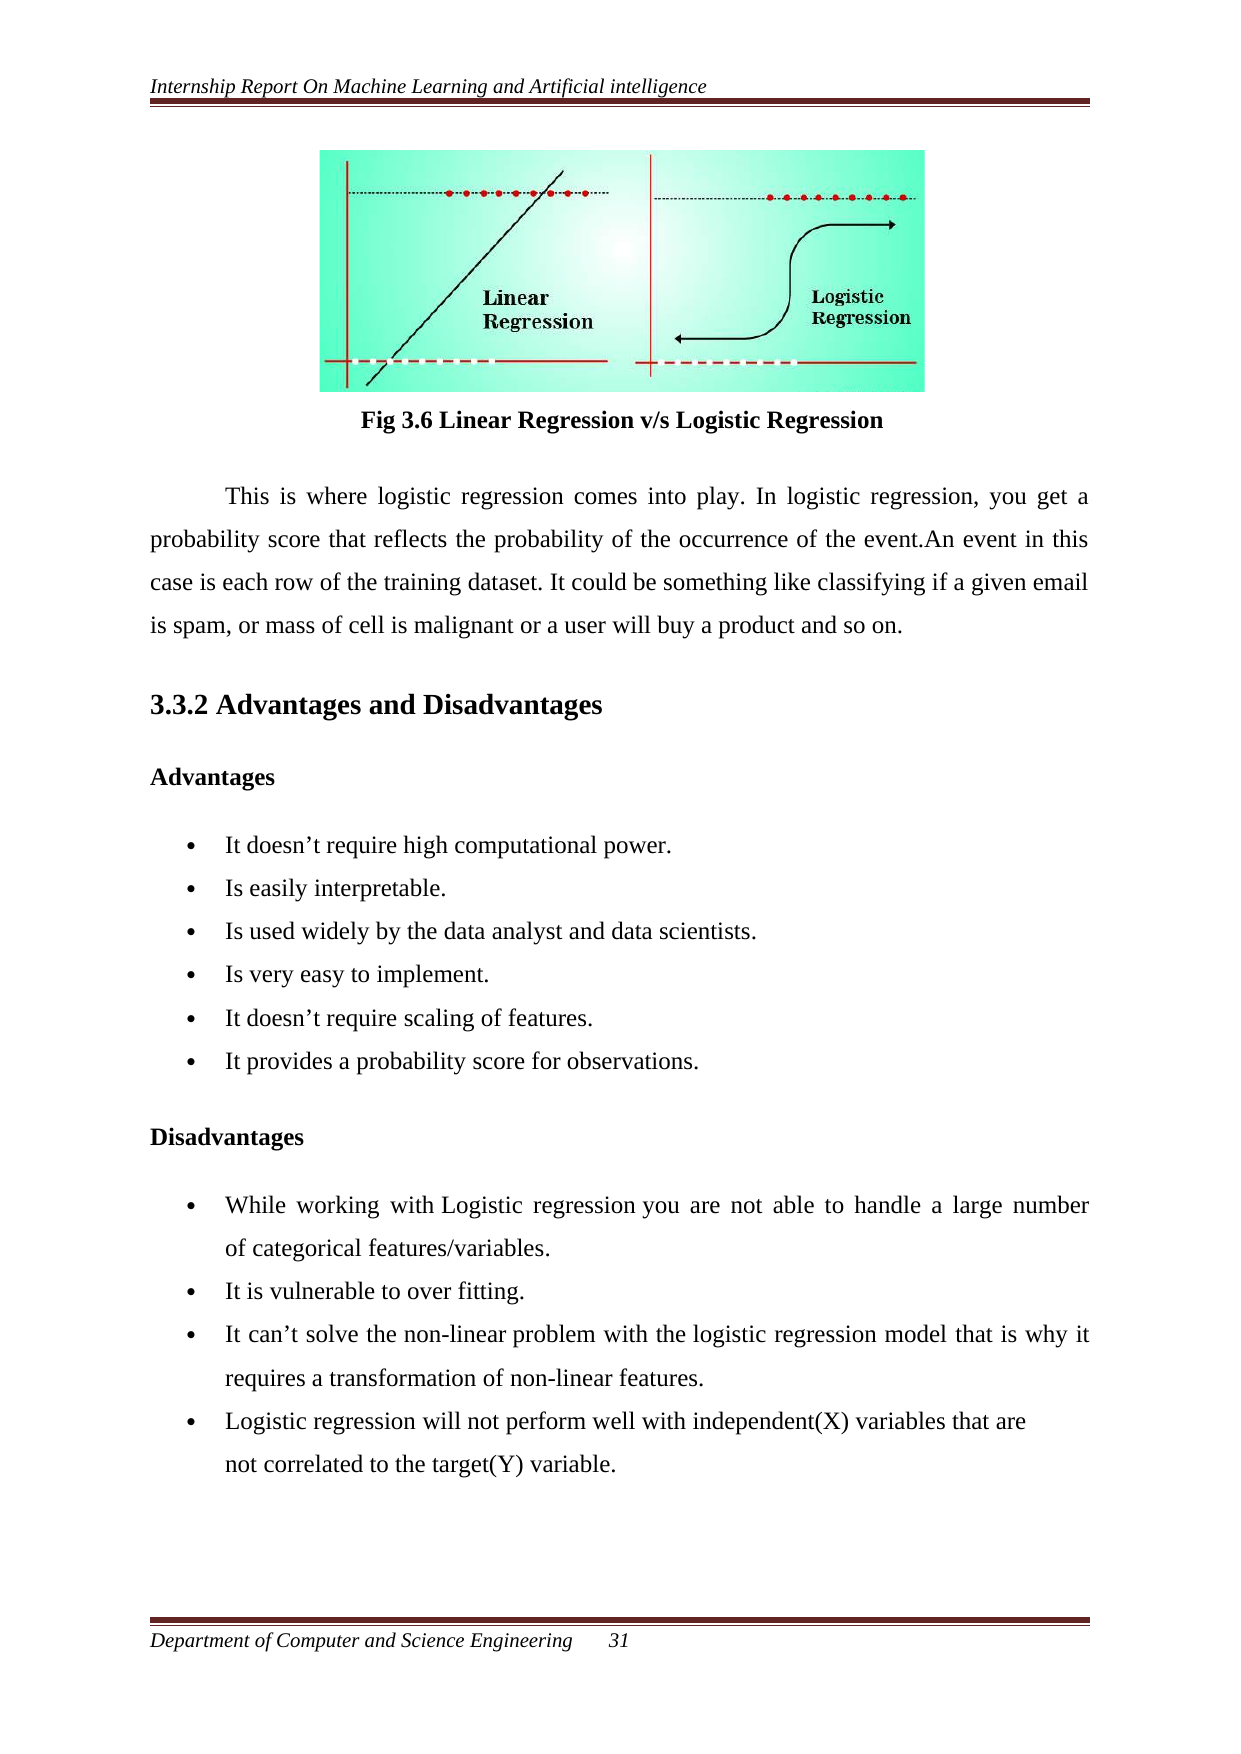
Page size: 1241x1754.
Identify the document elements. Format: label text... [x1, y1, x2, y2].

list It doesn’t require scaling of features. [187, 1003, 1090, 1031]
list It provides a probability score for observations. [187, 1046, 1090, 1074]
subtitle Disadvantages [150, 1122, 1090, 1151]
list Is used widely by the data analyst and data scientists. [187, 916, 1090, 945]
list Is easily interpretable. [187, 873, 1090, 902]
text This is where logistic regression comes into play. In logistic regression, you get a probability score that reflects the probability of the occurrence of the event.An event in this case is each row of the training dataset. It could be something like classifying if a given email is spam, or mass of cell is malignant or a user will buy a product and so on. [150, 481, 1090, 639]
subtitle 3.3.2 Advantages and Disadvantages [150, 687, 1090, 720]
list It is vulnerable to over fitting. [187, 1276, 1090, 1305]
list It can’t solve the non-linear problem with the logistic regression model that is why it requires a transformation of non-linear features. [187, 1319, 1090, 1391]
list It doesn’t require high computational power. [187, 830, 1090, 859]
picture [319, 150, 925, 392]
list Logistic regression will not perform well with independent(X) variables that are not correlated to the target(Y) variable. [187, 1406, 1090, 1478]
list Is very easy to implement. [187, 959, 1090, 988]
subtitle Advantages [150, 762, 1090, 791]
list While working with Logistic regression you are not able to handle a large number of categorical features/variables. [187, 1190, 1090, 1262]
text Fig 3.6 Linear Regression v/s Logistic Regression [154, 405, 1090, 434]
